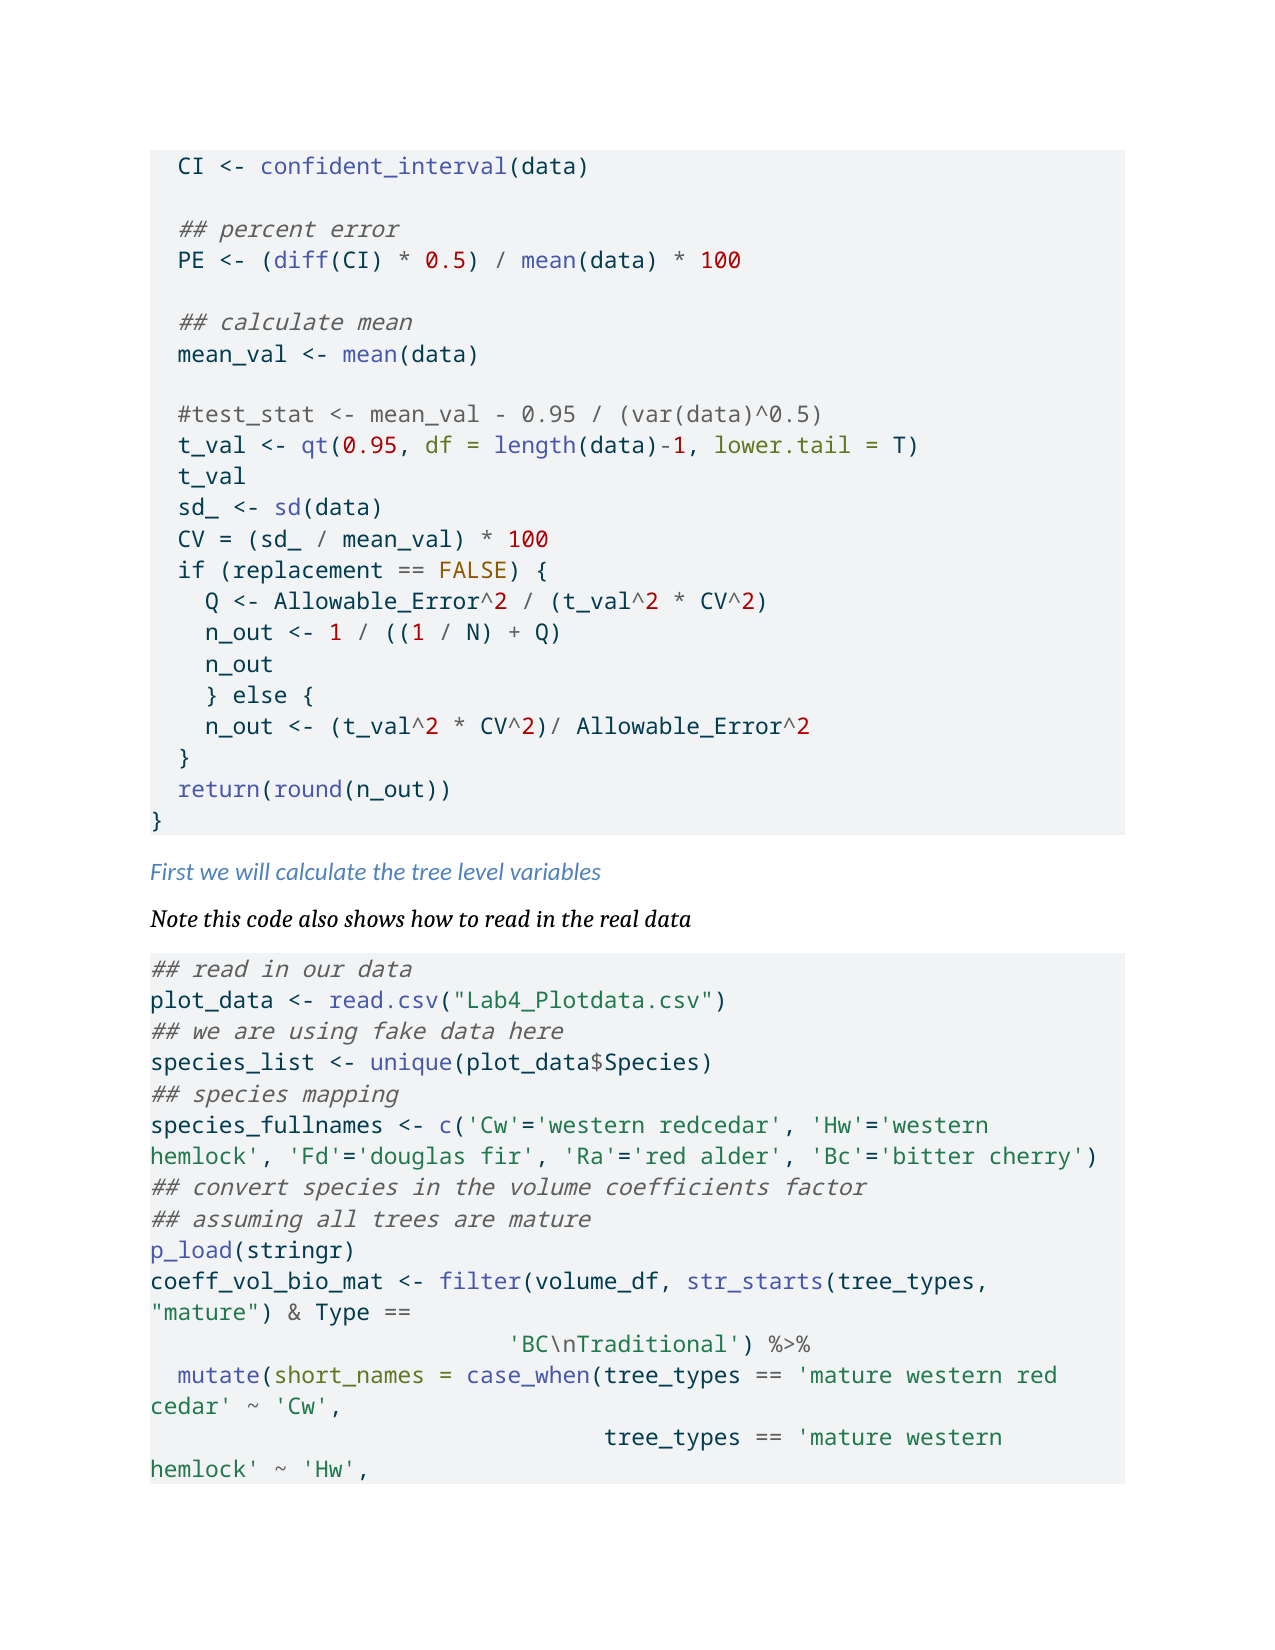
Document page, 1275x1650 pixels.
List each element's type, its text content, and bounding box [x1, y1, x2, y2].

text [150, 150, 1125, 835]
text Note this code also shows how to read in the real data [150, 905, 1125, 934]
subtitle First we will calculate the tree level variables [150, 856, 1125, 886]
